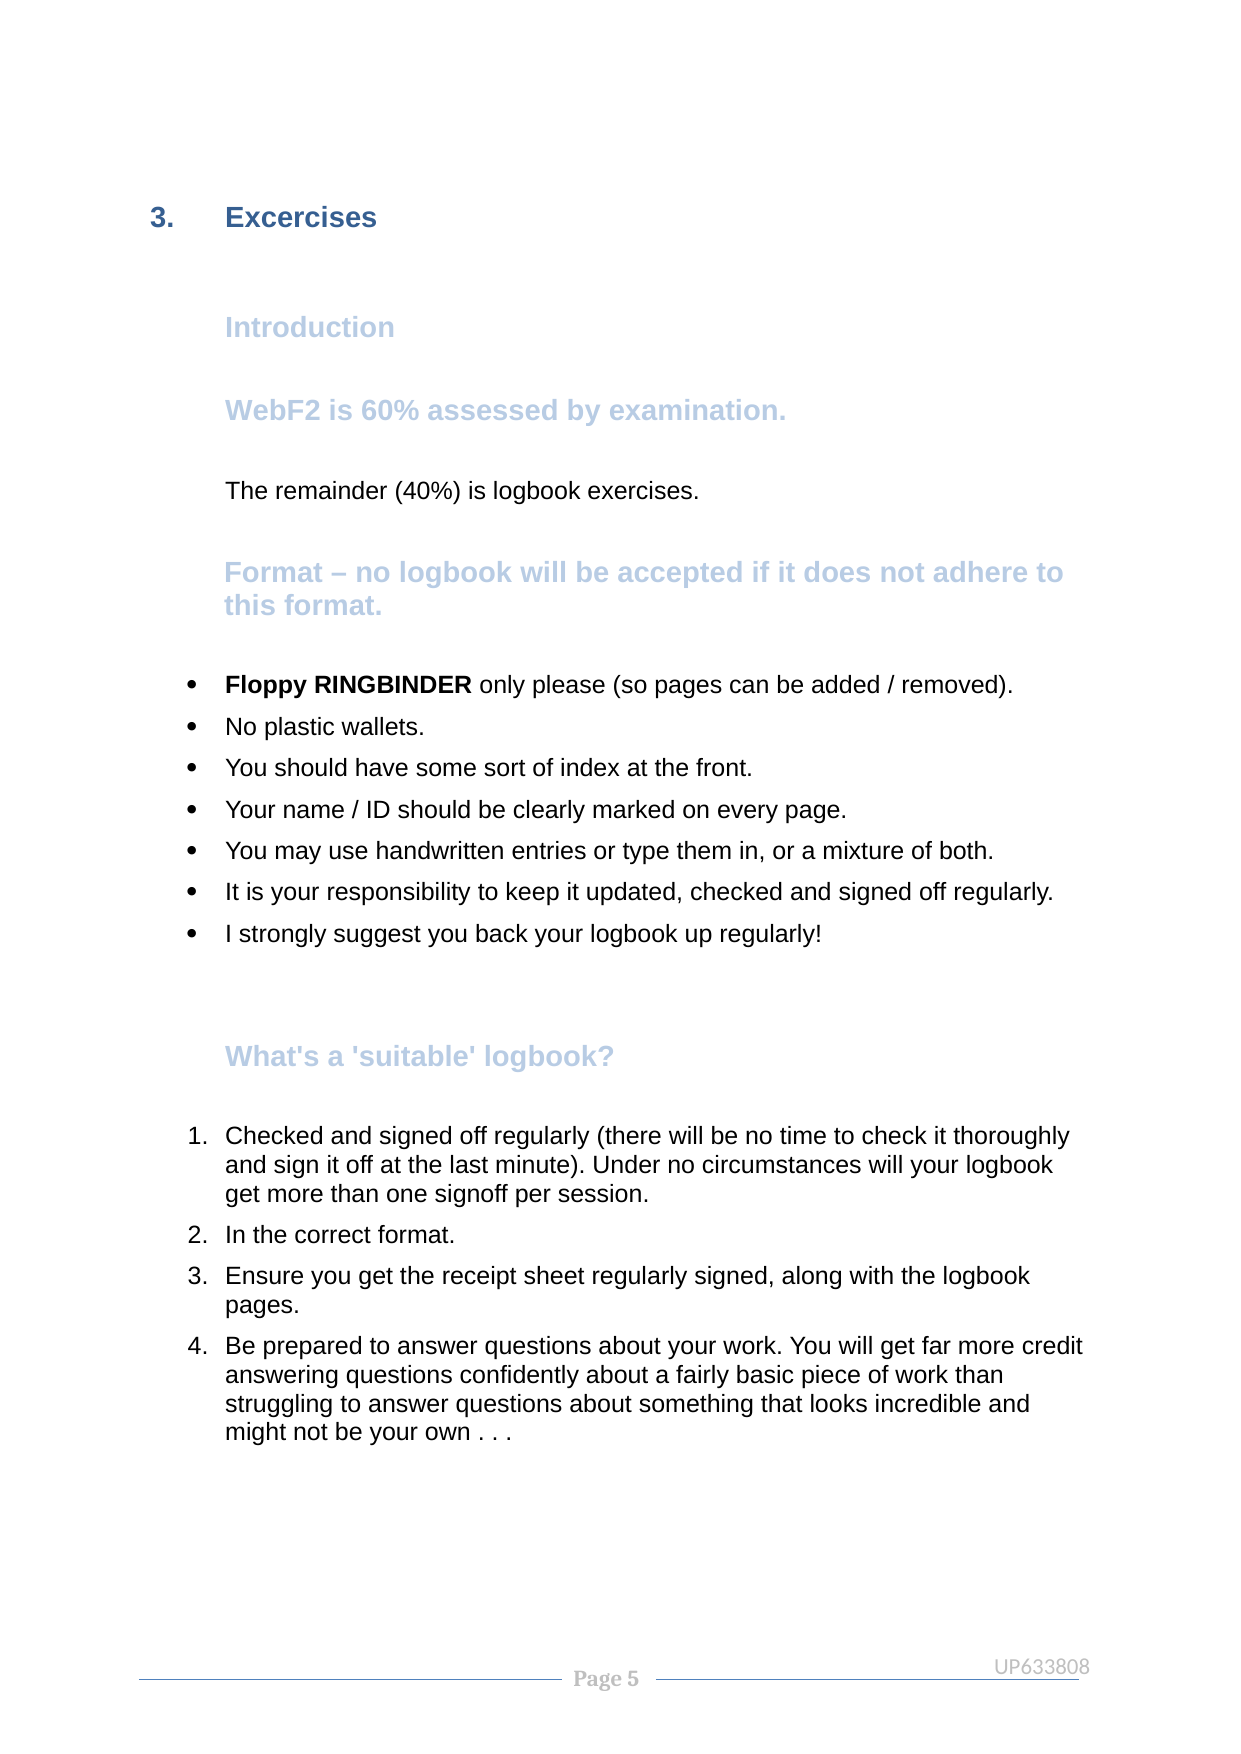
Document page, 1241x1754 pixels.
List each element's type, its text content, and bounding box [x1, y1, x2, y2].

list Be prepared to answer questions about your work. You will get far more credit answering questions confidently about a fairly basic piece of work than struggling to answer questions about something that looks incredible and might not be your own . . . [187, 1331, 1090, 1446]
list It is your responsibility to keep it updated, checked and signed off regularly. [187, 877, 1090, 906]
subtitle WebF2 is 60% assessed by examination. [225, 393, 1090, 427]
subtitle Introduction [225, 310, 1090, 343]
list You should have some sort of index at the front. [187, 753, 1090, 782]
text The remainder (40%) is logbook exercises. [150, 476, 1090, 504]
subtitle Excercises [150, 200, 1090, 233]
subtitle What's a 'suitable' logbook? [225, 1039, 1090, 1072]
list Ensure you get the receipt sheet regularly signed, along with the logbook pages. [187, 1261, 1090, 1319]
list You may use handwritten entries or type them in, or a mixture of both. [187, 836, 1090, 865]
list Floppy RINGBINDER only please (so pages can be added / removed). [187, 671, 1090, 699]
subtitle Format – no logbook will be accepted if it does not adhere to this format. [224, 554, 1090, 622]
list No plastic wallets. [187, 712, 1090, 741]
list Your name / ID should be clearly marked on every page. [187, 794, 1090, 823]
list I strongly suggest you back your logbook up regularly! [187, 919, 1090, 947]
list In the correct format. [187, 1220, 1090, 1249]
list Checked and signed off regularly (there will be no time to check it thoroughly and sign it off at the last minute). Under no circumstances will your logbook get more than one signoff per session. [187, 1121, 1090, 1207]
